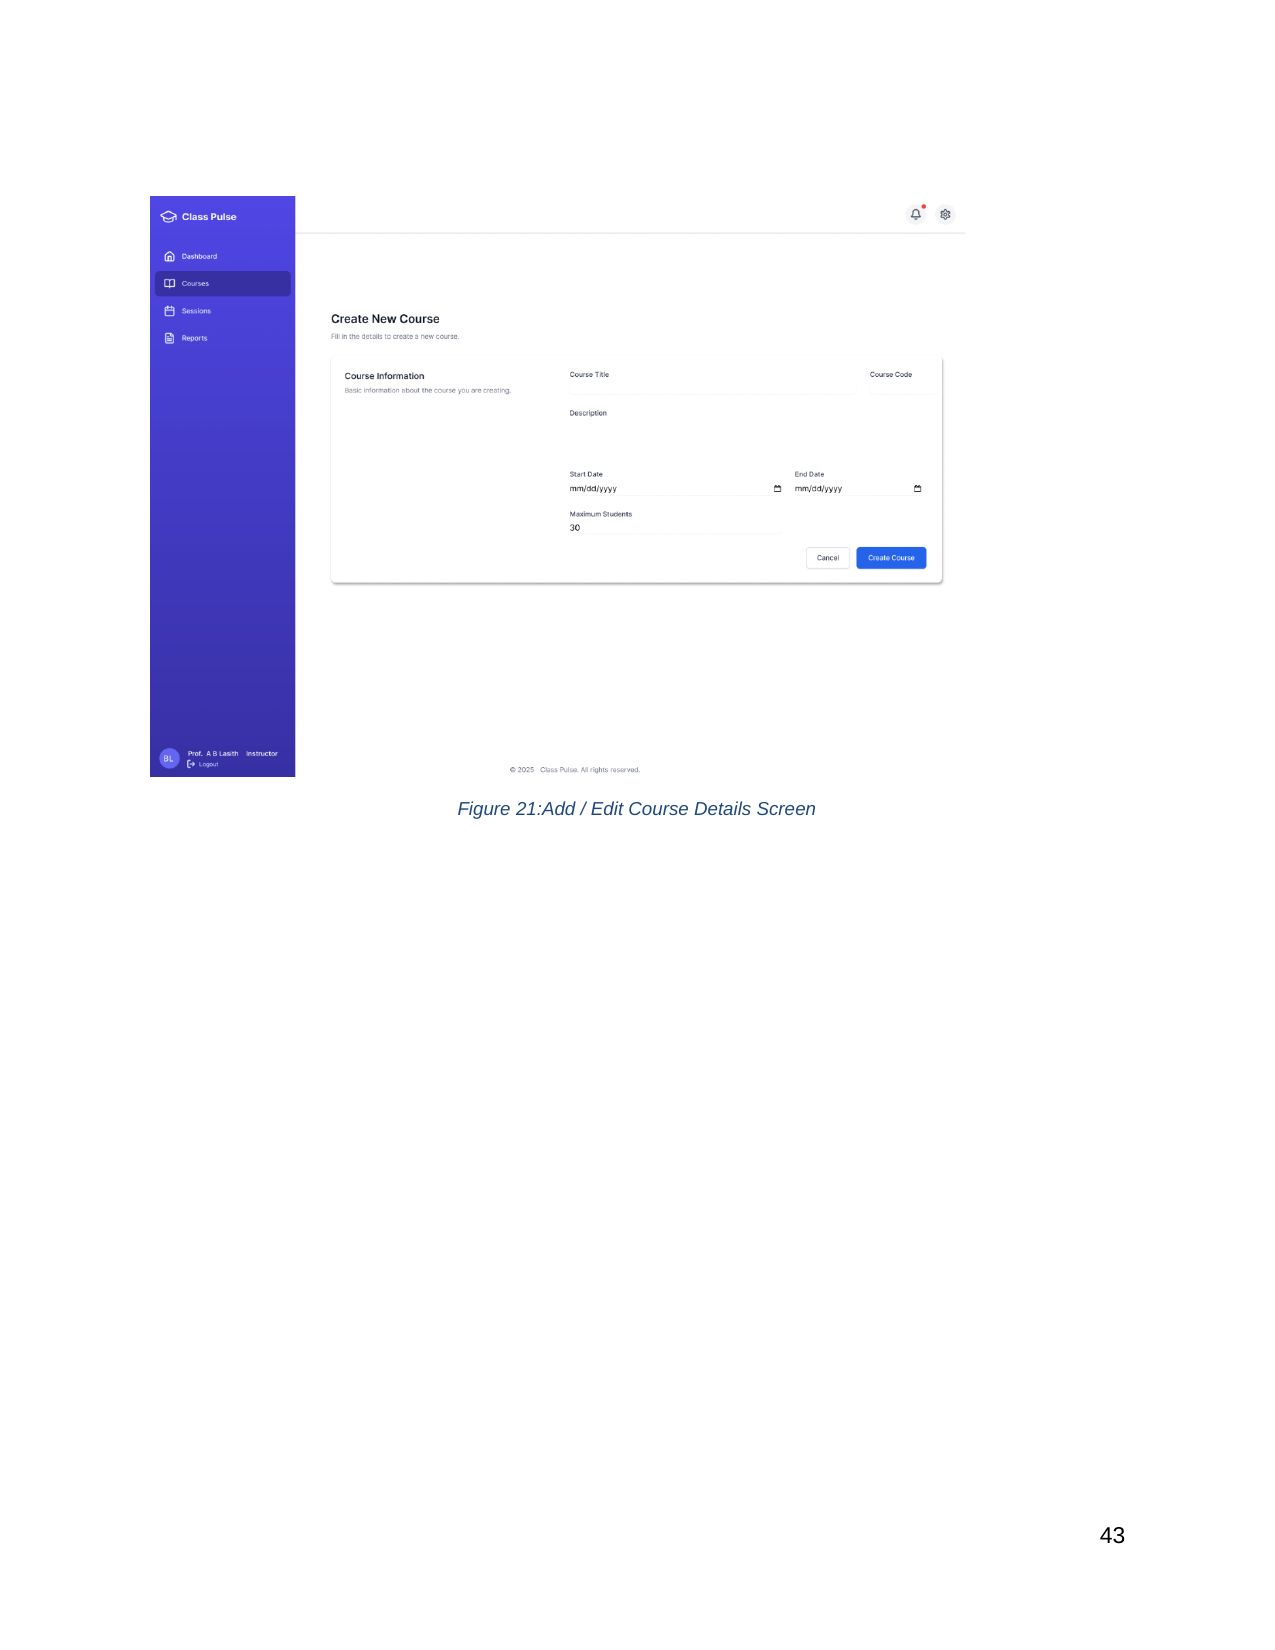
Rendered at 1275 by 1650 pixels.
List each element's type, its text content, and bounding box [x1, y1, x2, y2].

picture [150, 196, 966, 777]
